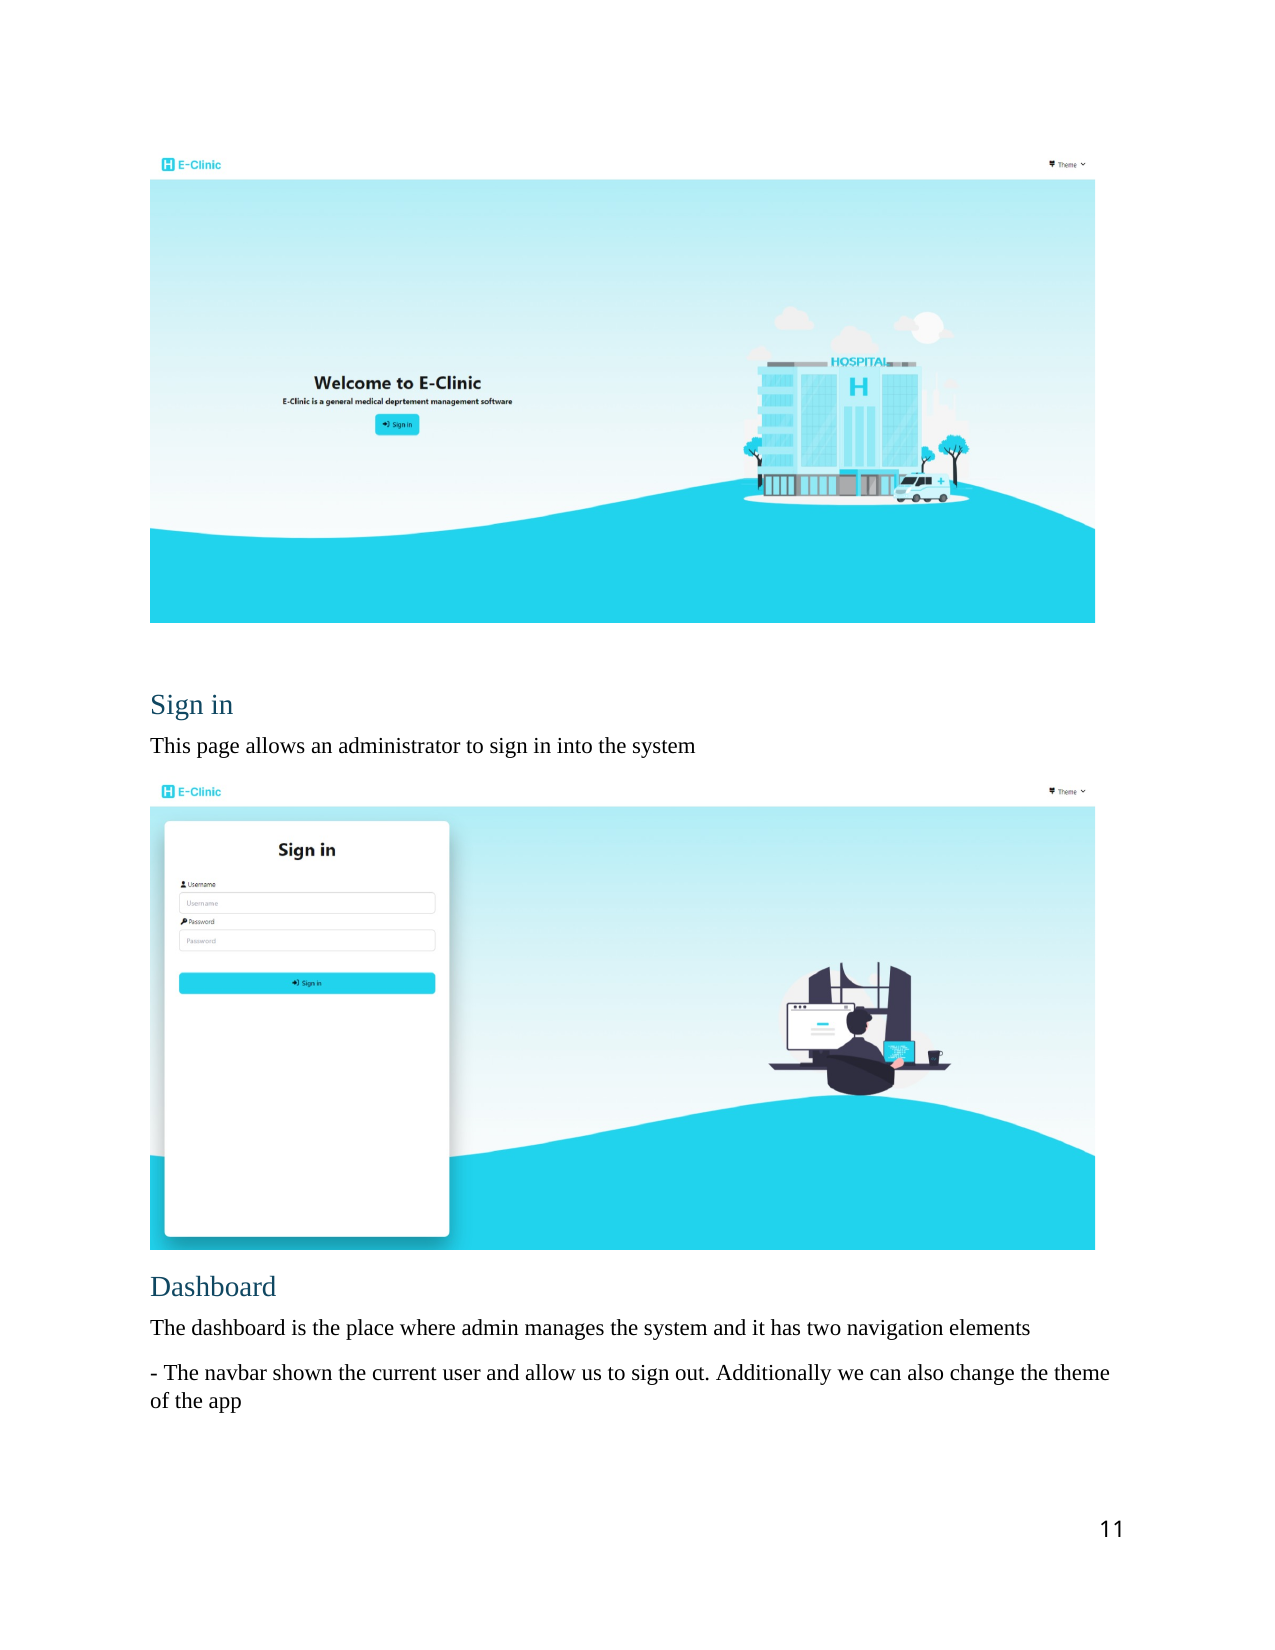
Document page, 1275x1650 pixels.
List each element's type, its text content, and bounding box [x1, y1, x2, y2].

picture [150, 776, 1096, 1250]
subtitle Sign in [150, 687, 1125, 721]
text The dashboard is the place where admin manages the system and it has two navigation elements [150, 1313, 1125, 1340]
subtitle Dashboard [150, 1269, 1125, 1303]
picture [150, 150, 1096, 623]
text - The navbar shown the current user and allow us to sign out. Additionally we can also change the theme of the app [150, 1359, 1125, 1413]
text This page allows an administrator to sign in into the system [150, 732, 1125, 758]
